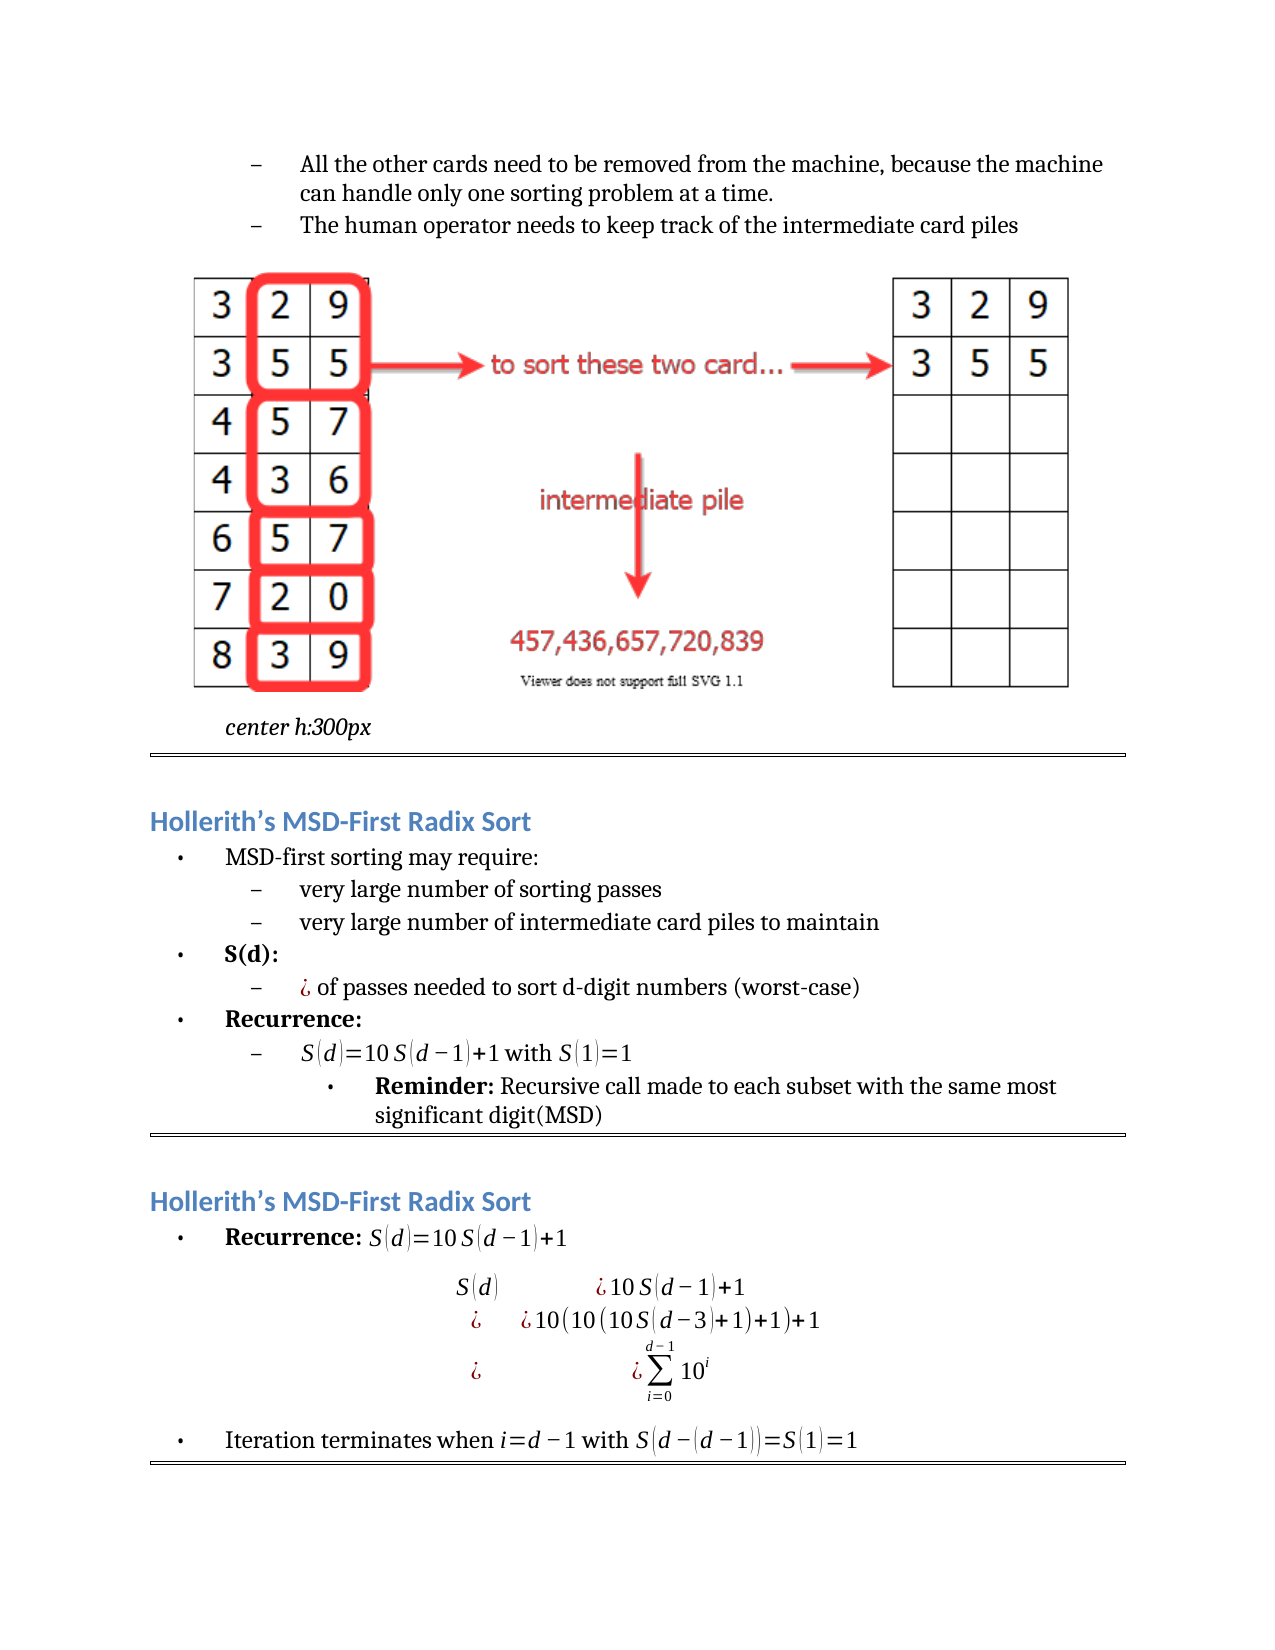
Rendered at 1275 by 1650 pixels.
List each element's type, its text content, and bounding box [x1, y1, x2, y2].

list Recurrence: [175, 1005, 1125, 1034]
list Recurrence: [175, 1222, 1125, 1253]
list very large number of intermediate card piles to maintain [250, 908, 1125, 937]
list with [250, 1038, 1125, 1068]
list very large number of sorting passes [250, 875, 1125, 904]
list MSD-first sorting may require: [175, 843, 1125, 872]
list of passes needed to sort d-digit numbers (worst-case) [250, 973, 1125, 1002]
list S(d): [175, 940, 1125, 969]
list The human operator needs to keep track of the intermediate card piles [250, 211, 1125, 240]
list center h:300px [175, 713, 1125, 741]
list Iteration terminates when with [175, 1424, 1125, 1458]
subtitle Hollerith’s MSD-First Radix Sort [150, 1183, 1125, 1219]
picture [193, 272, 1069, 692]
list All the other cards need to be removed from the machine, because the machine can handle only one sorting problem at a time. [250, 150, 1125, 207]
list Reminder: Recursive call made to each subset with the same most significant digit(MSD) [325, 1072, 1125, 1130]
subtitle Hollerith’s MSD-First Radix Sort [150, 803, 1125, 839]
